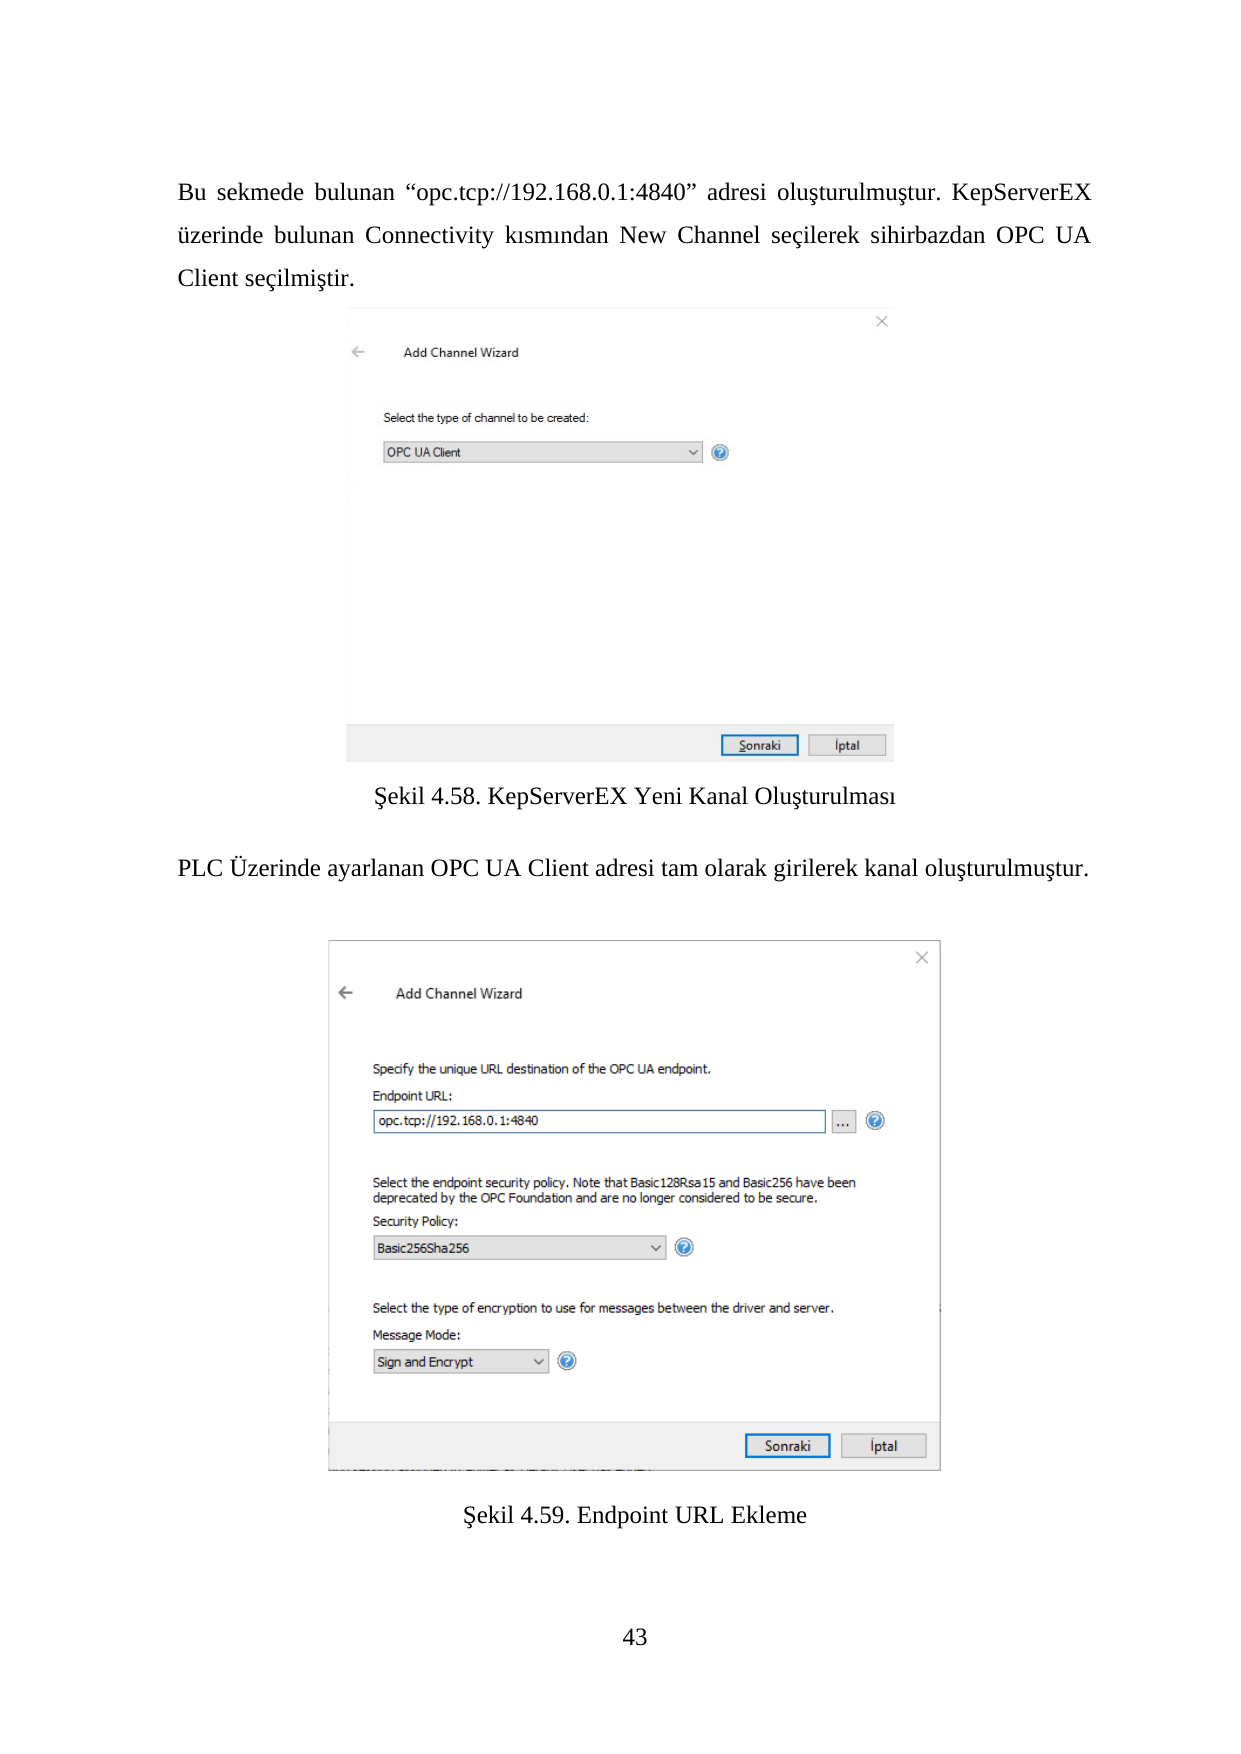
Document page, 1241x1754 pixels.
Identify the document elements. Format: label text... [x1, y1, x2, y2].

text PLC Üzerinde ayarlanan OPC UA Client adresi tam olarak girilerek kanal oluşturulmuştur. [177, 853, 1092, 882]
picture [328, 940, 942, 1471]
text Bu sekmede bulunan “opc.tcp://192.168.0.1:4840” adresi oluşturulmuştur. KepServerEX üzerinde bulunan Connectivity kısmından New Channel seçilerek sihirbazdan OPC UA Client seçilmiştir. [177, 177, 1092, 292]
picture [346, 307, 894, 762]
